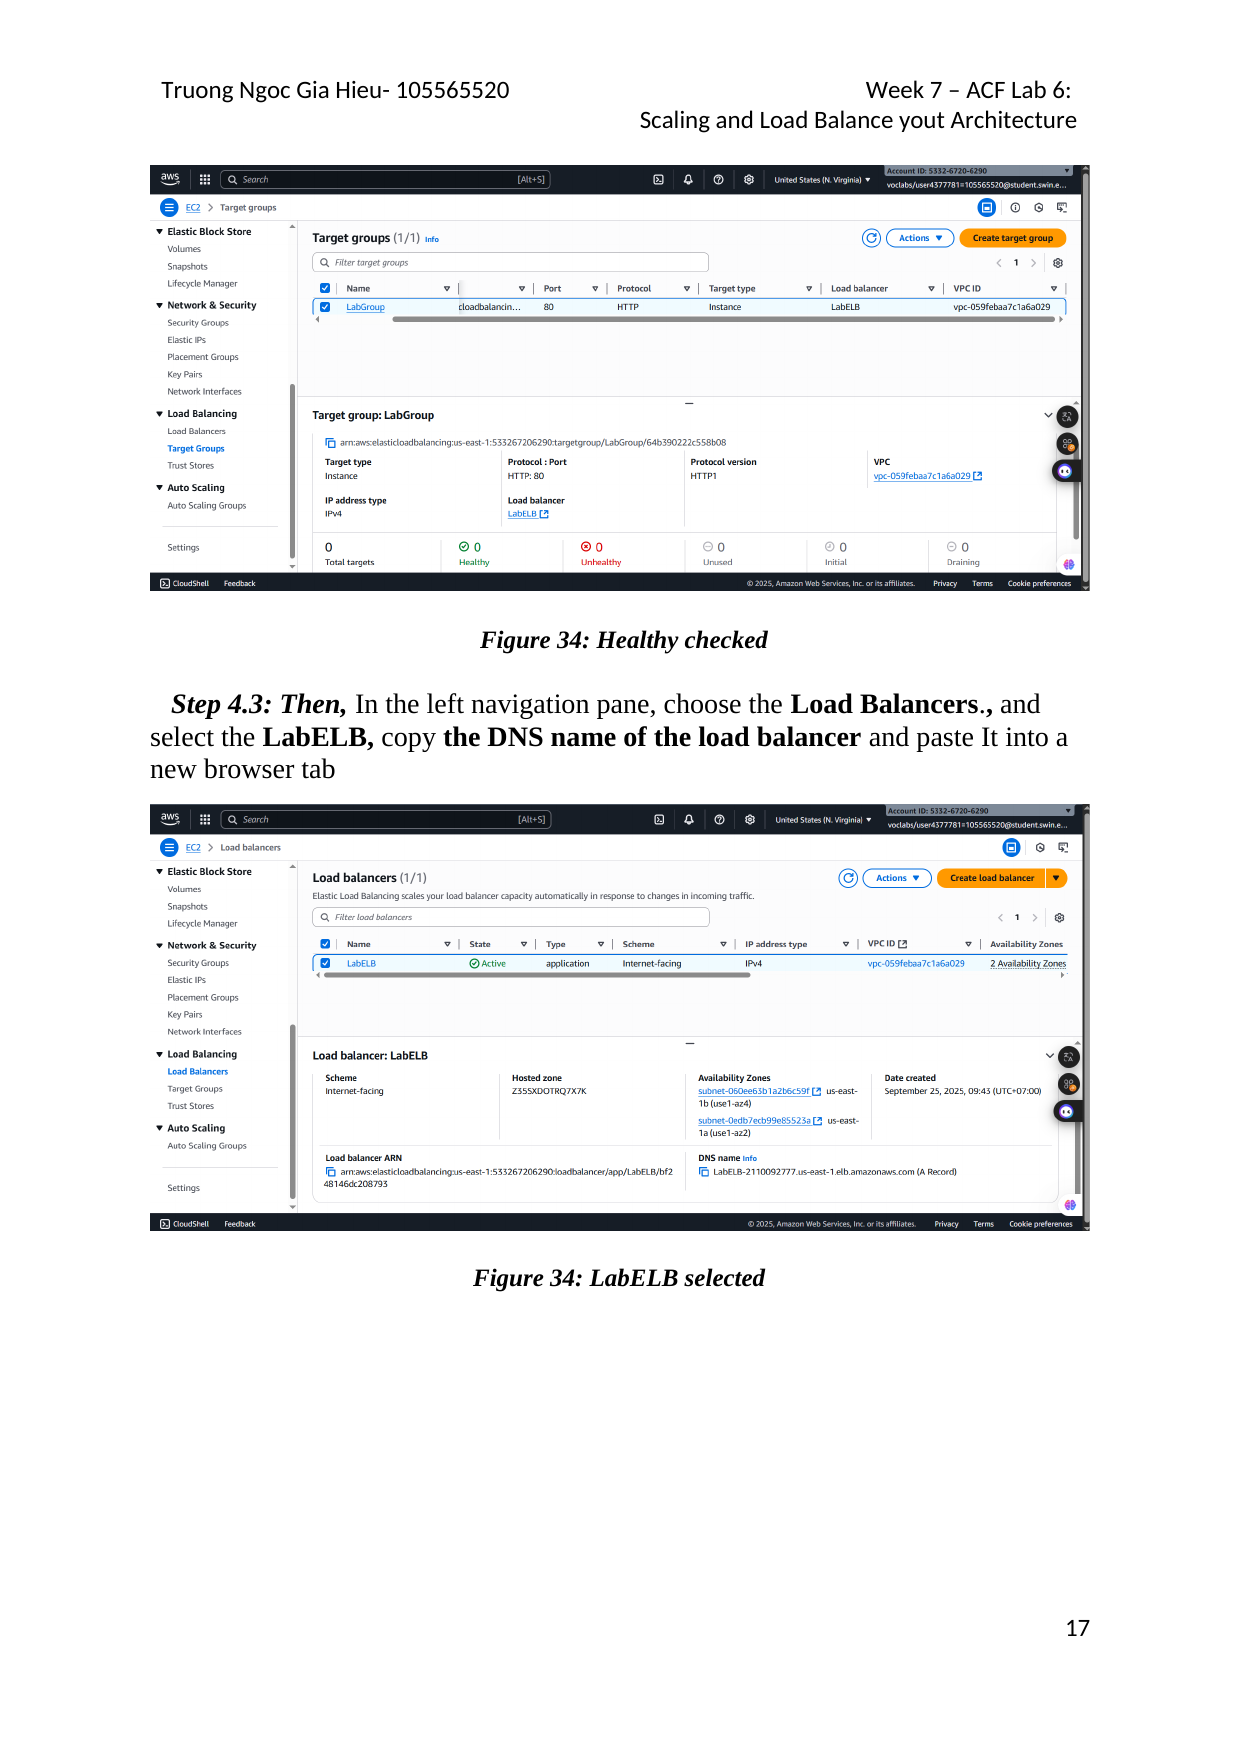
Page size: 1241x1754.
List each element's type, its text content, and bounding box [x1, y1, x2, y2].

text Figure 34: Healthy checked [150, 622, 1090, 655]
picture [150, 804, 1090, 1231]
text Figure 34: LabELB selected [150, 1263, 1090, 1291]
text Step 4.3: Then, In the left navigation pane, choose the Load Balancers., and select the LabELB, copy the DNS name of the load balancer and paste It into a new browser tab [150, 687, 1090, 784]
picture [150, 165, 1090, 591]
